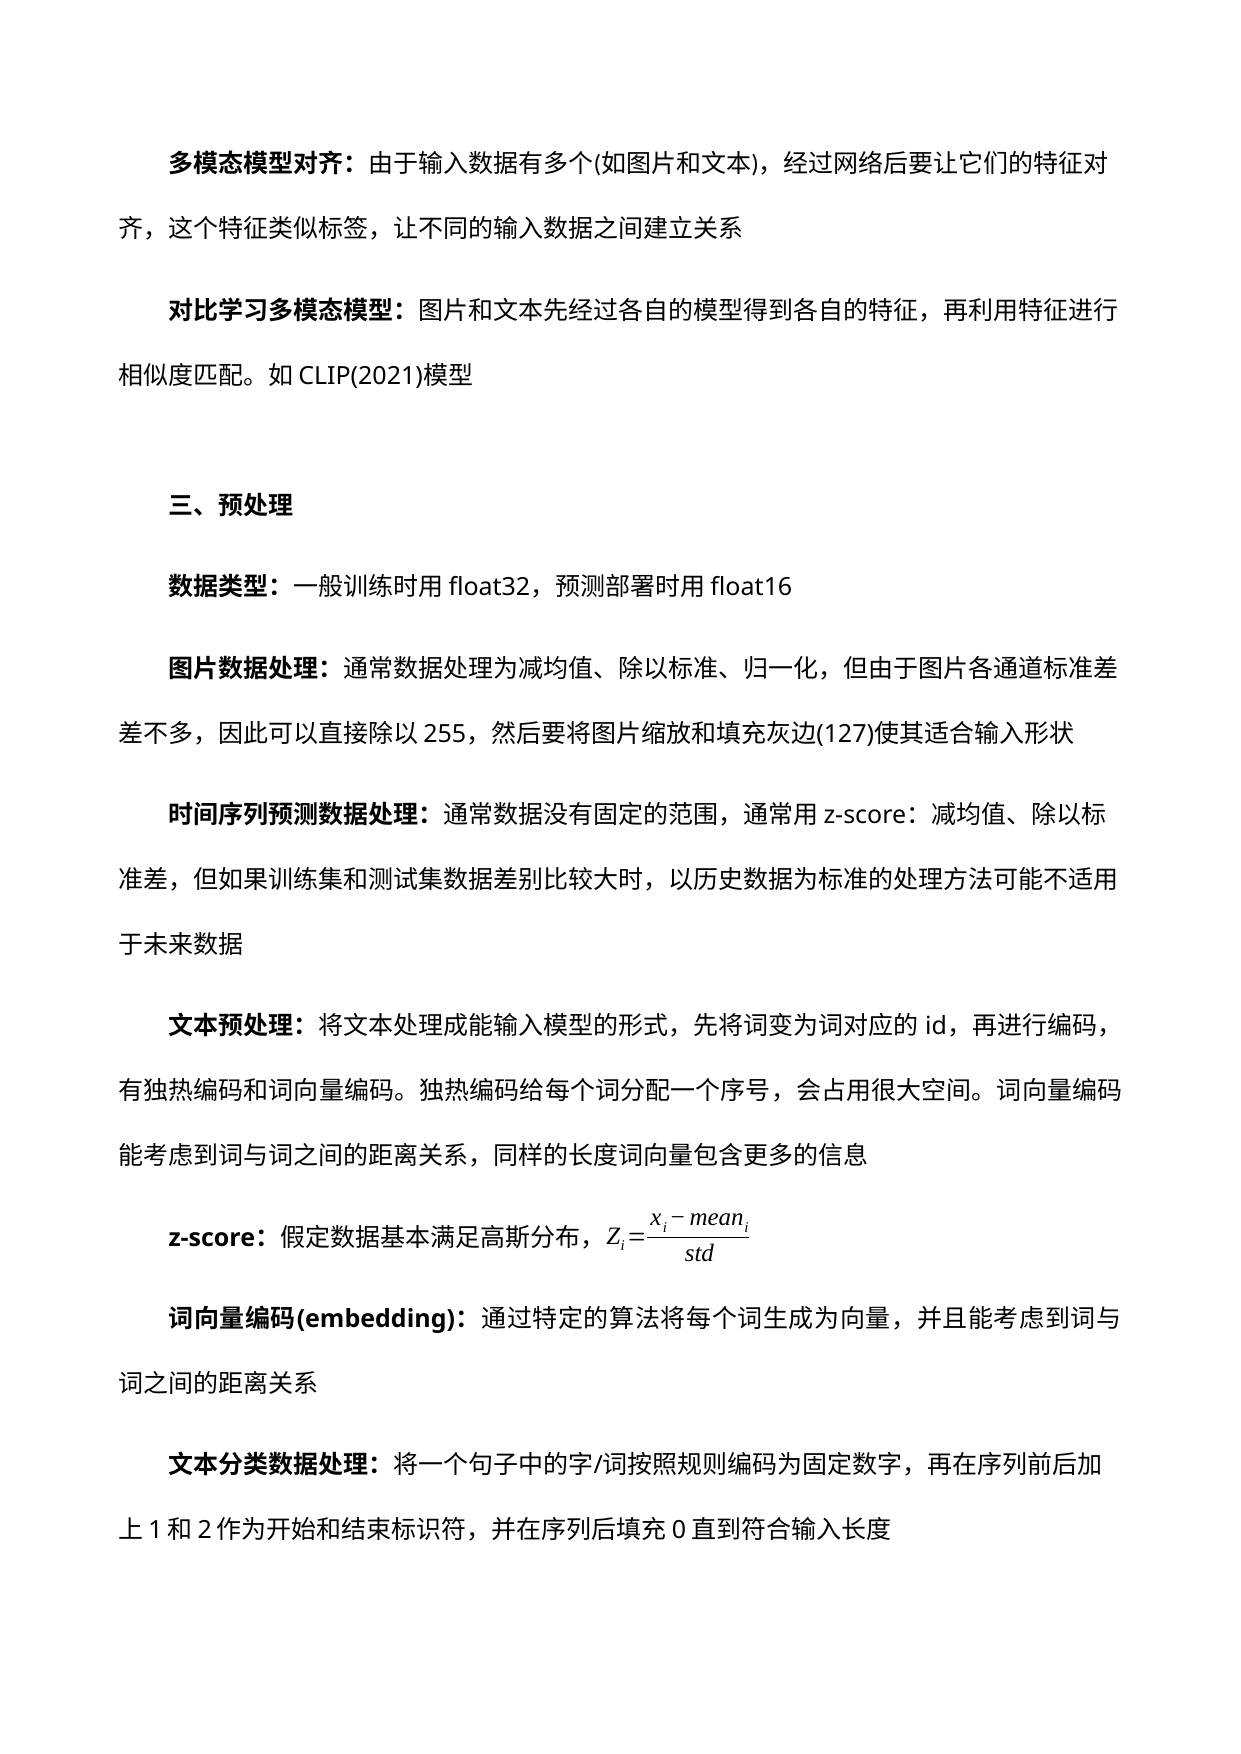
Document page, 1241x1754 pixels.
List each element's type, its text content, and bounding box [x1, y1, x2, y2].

text 文本预处理：将文本处理成能输入模型的形式，先将词变为词对应的id，再进行编码，有独热编码和词向量编码。独热编码给每个词分配一个序号，会占用很大空间。词向量编码能考虑到词与词之间的距离关系，同样的长度词向量包含更多的信息 [118, 991, 1122, 1186]
text 文本分类数据处理：将一个句子中的字/词按照规则编码为固定数字，再在序列前后加上1和2作为开始和结束标识符，并在序列后填充0直到符合输入长度 [118, 1431, 1122, 1561]
text 数据类型：一般训练时用float32，预测部署时用float16 [118, 552, 1122, 617]
text 图片数据处理：通常数据处理为减均值、除以标准、归一化，但由于图片各通道标准差差不多，因此可以直接除以255，然后要将图片缩放和填充灰边(127)使其适合输入形状 [118, 634, 1122, 764]
text 对比学习多模态模型：图片和文本先经过各自的模型得到各自的特征，再利用特征进行相似度匹配。如CLIP(2021)模型 [118, 276, 1122, 406]
text z-score：假定数据基本满足高斯分布， [118, 1203, 1122, 1268]
text 词向量编码(embedding)：通过特定的算法将每个词生成为向量，并且能考虑到词与词之间的距离关系 [118, 1284, 1122, 1414]
text 时间序列预测数据处理：通常数据没有固定的范围，通常用z-score：减均值、除以标准差，但如果训练集和测试集数据差别比较大时，以历史数据为标准的处理方法可能不适用于未来数据 [118, 780, 1122, 975]
text 多模态模型对齐：由于输入数据有多个(如图片和文本)，经过网络后要让它们的特征对齐，这个特征类似标签，让不同的输入数据之间建立关系 [118, 129, 1122, 259]
text 三、预处理 [118, 471, 1122, 536]
